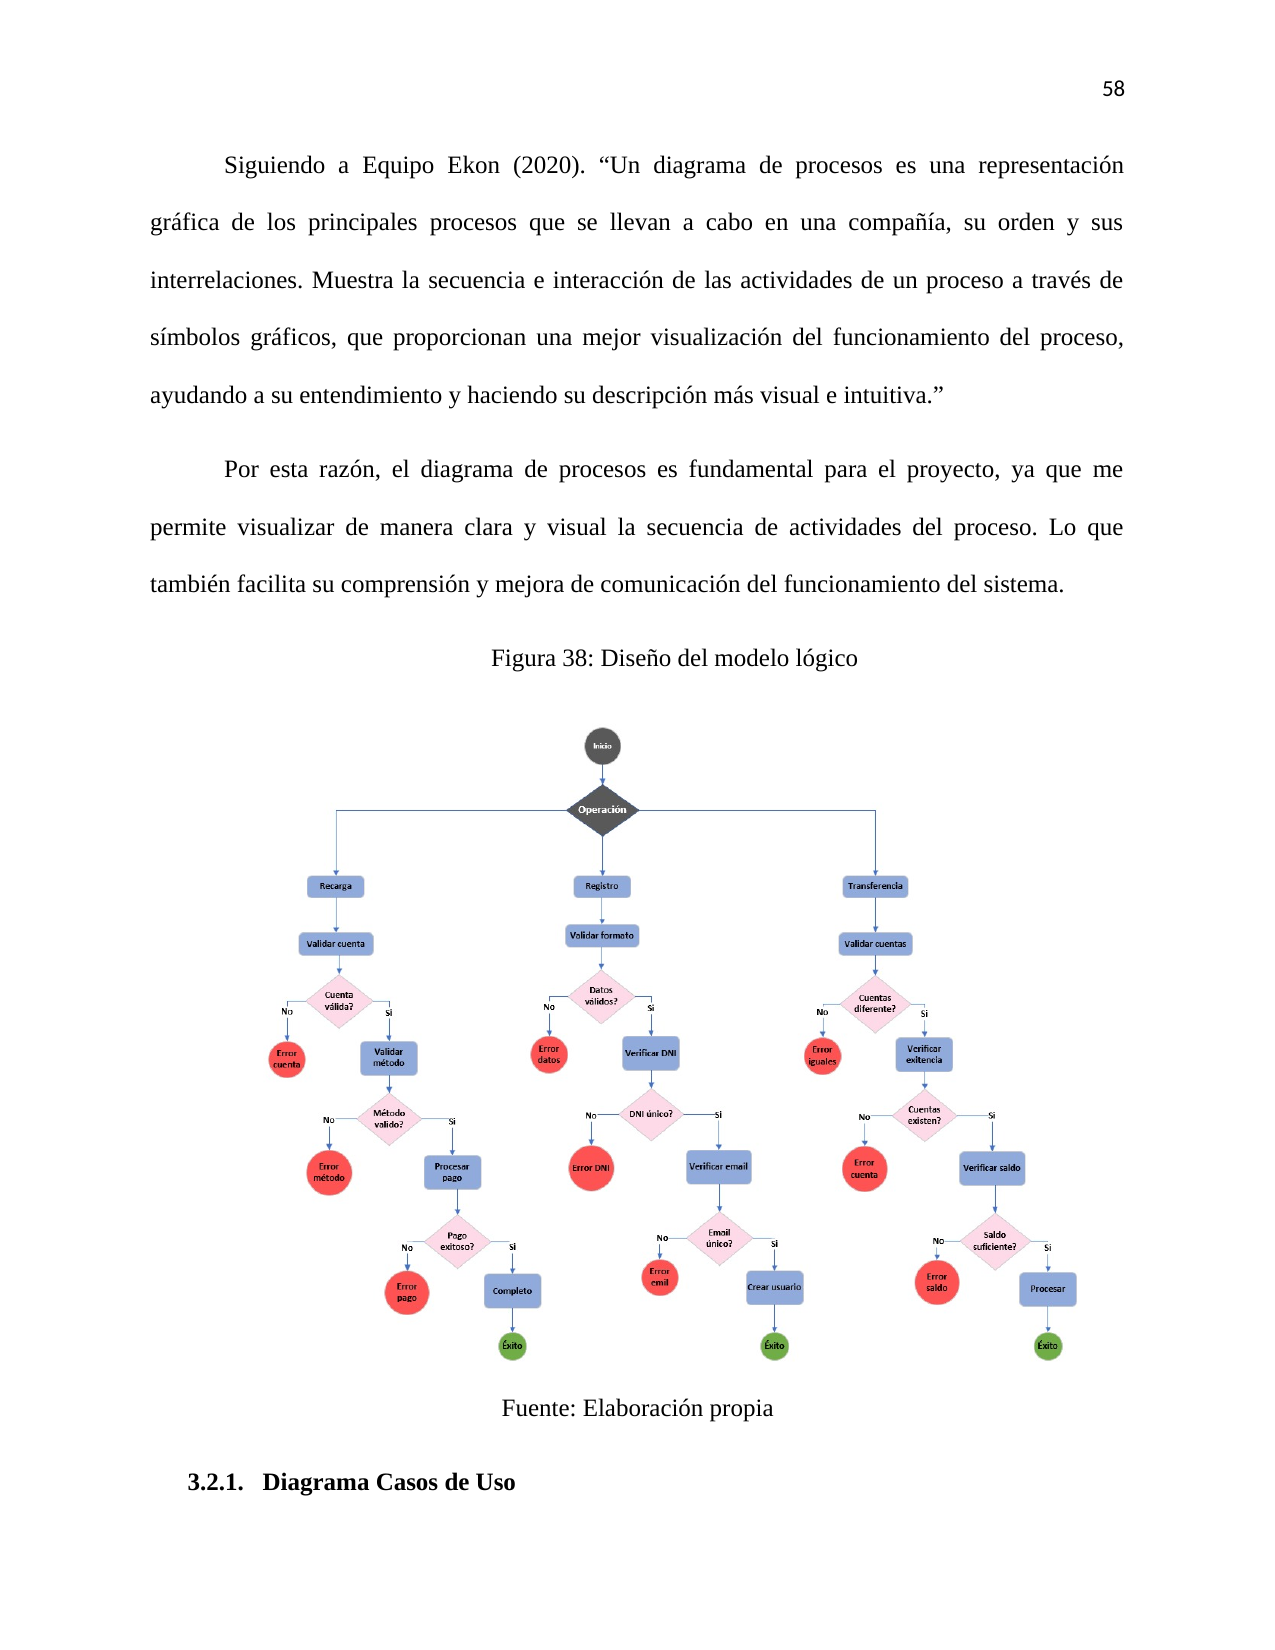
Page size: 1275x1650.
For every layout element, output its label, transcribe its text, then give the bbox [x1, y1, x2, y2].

text Por esta razón, el diagrama de procesos es fundamental para el proyecto, ya que me permite visualizar de manera clara y visual la secuencia de actividades del proceso. Lo que también facilita su comprensión y mejora de comunicación del funcionamiento del sistema. [150, 454, 1125, 598]
picture [251, 717, 1098, 1365]
text Siguiendo a Equipo Ekon (2020). “Un diagrama de procesos es una representación gráfica de los principales procesos que se llevan a cabo en una compañía, su orden y sus interrelaciones. Muestra la secuencia e interacción de las actividades de un proceso a través de símbolos gráficos, que proporcionan una mejor visualización del funcionamiento del proceso, ayudando a su entendimiento y haciendo su descripción más visual e intuitiva.” [150, 150, 1125, 409]
text Figura 38: Diseño del modelo lógico [150, 643, 1125, 672]
subtitle Diagrama Casos de Uso [187, 1467, 1125, 1496]
